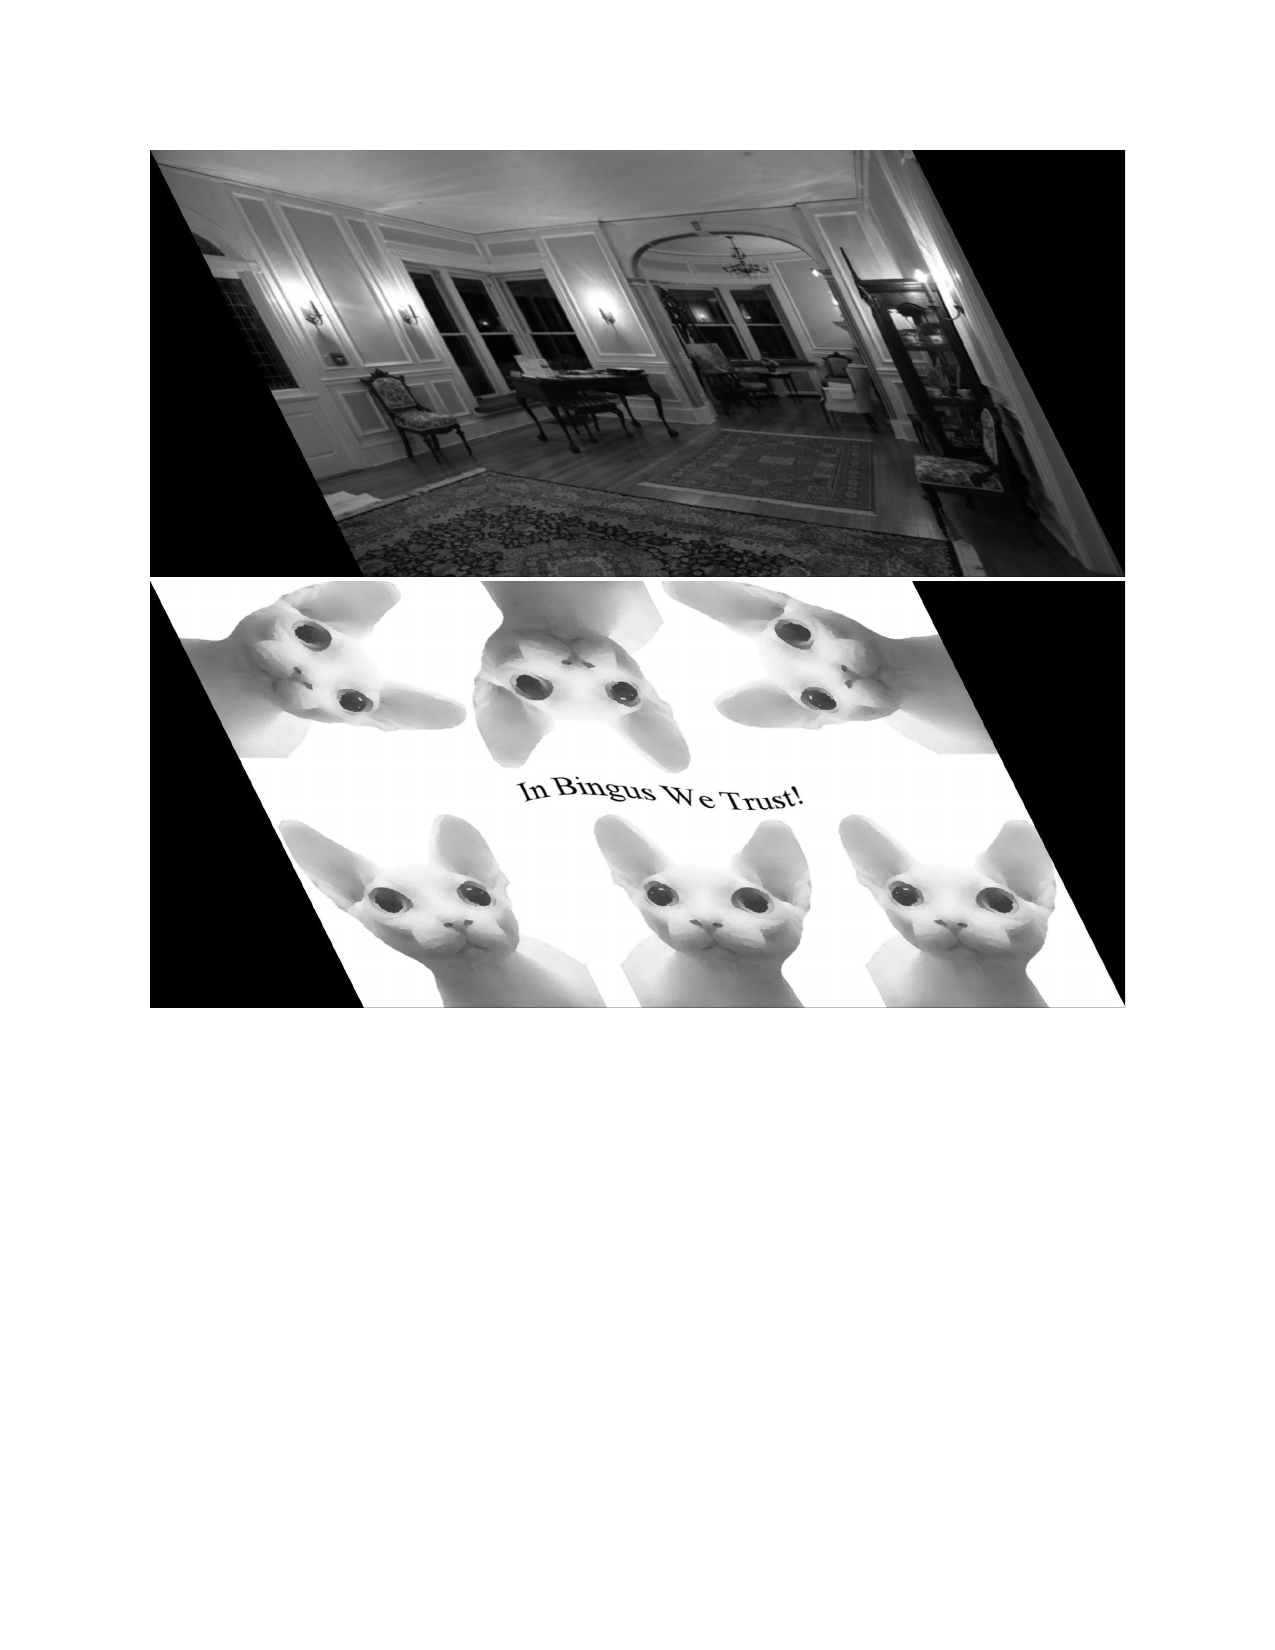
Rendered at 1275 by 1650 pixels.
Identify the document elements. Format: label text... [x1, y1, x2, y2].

picture [150, 150, 1125, 577]
picture [150, 581, 1125, 1008]
